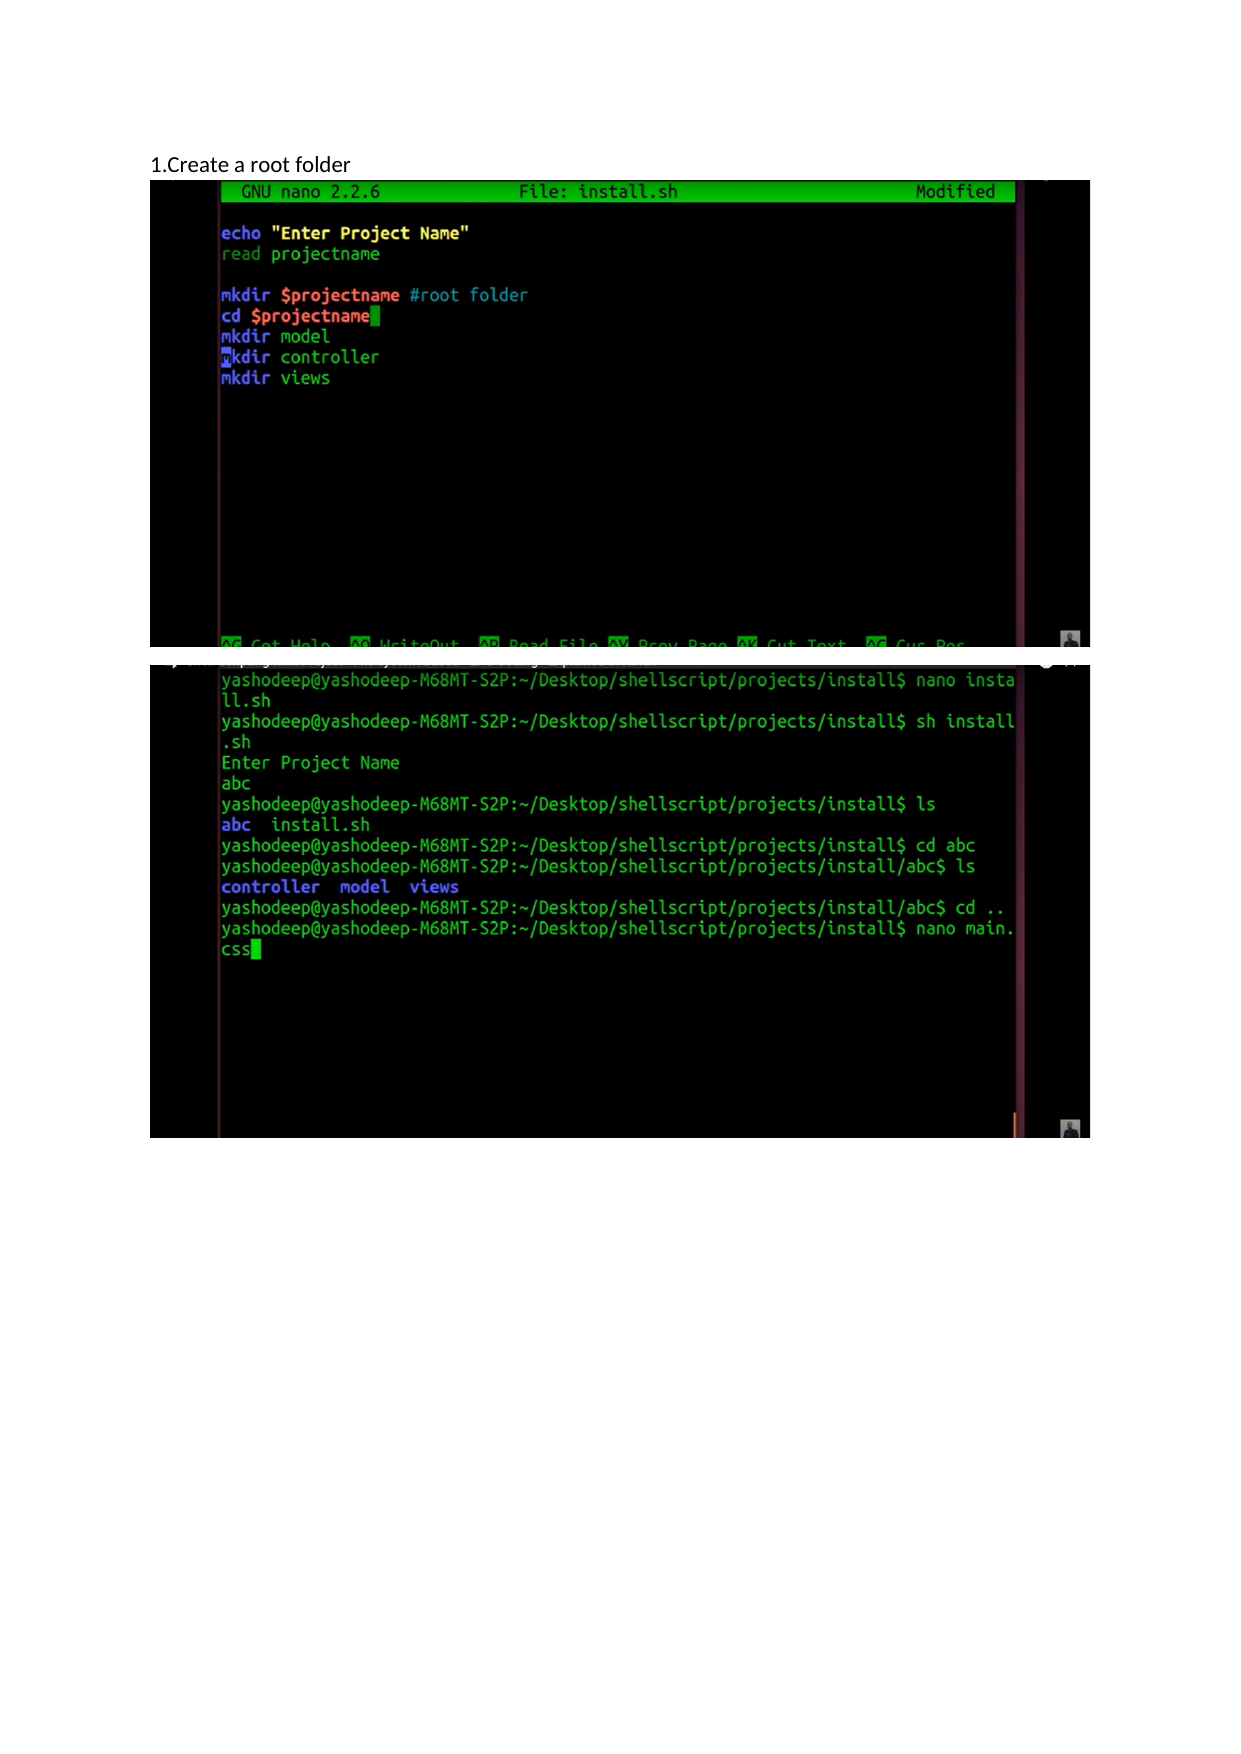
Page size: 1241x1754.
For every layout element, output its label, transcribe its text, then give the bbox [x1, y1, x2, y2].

picture [150, 180, 1091, 647]
text 1.Create a root folder [150, 150, 1090, 180]
picture [150, 665, 1091, 1138]
